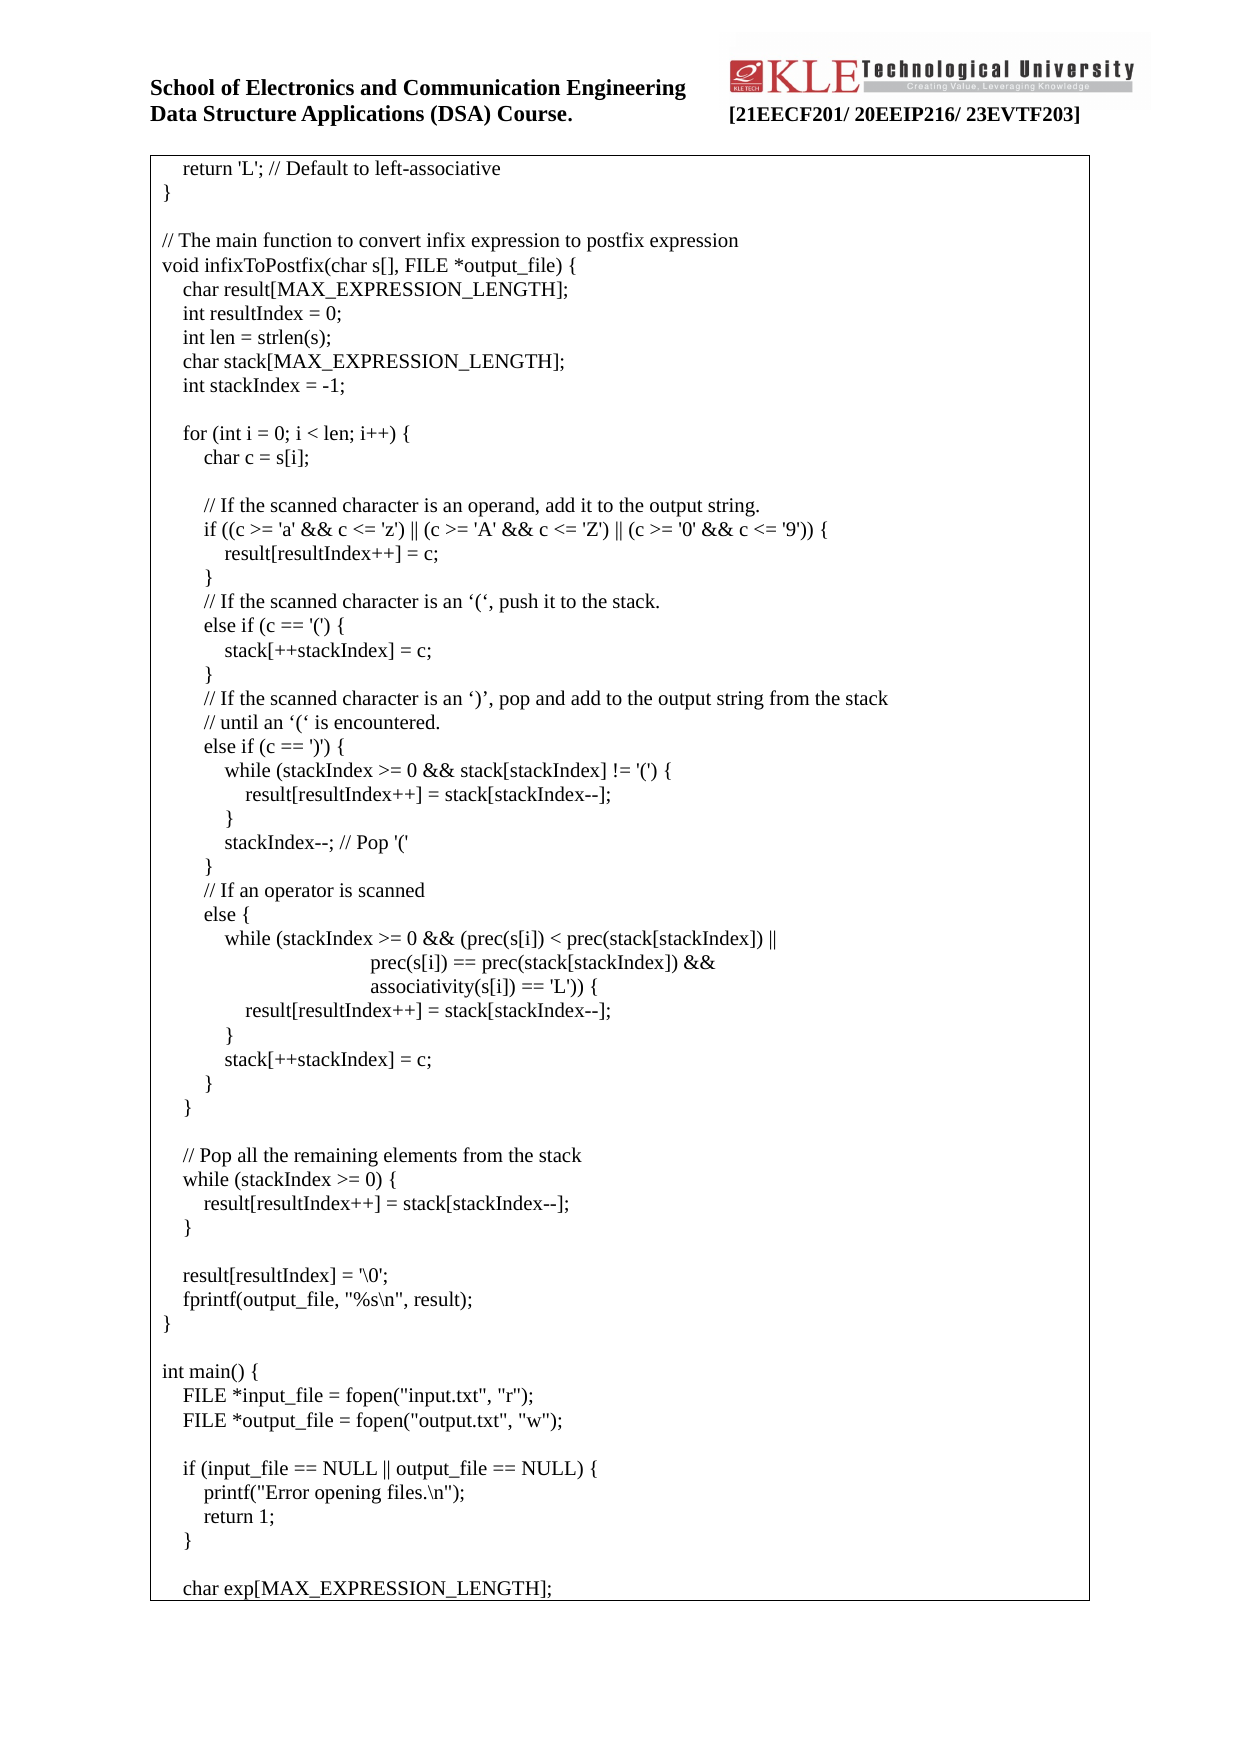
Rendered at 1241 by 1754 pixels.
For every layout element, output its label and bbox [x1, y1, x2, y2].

table_cell [151, 156, 1089, 1600]
picture [719, 32, 1151, 110]
